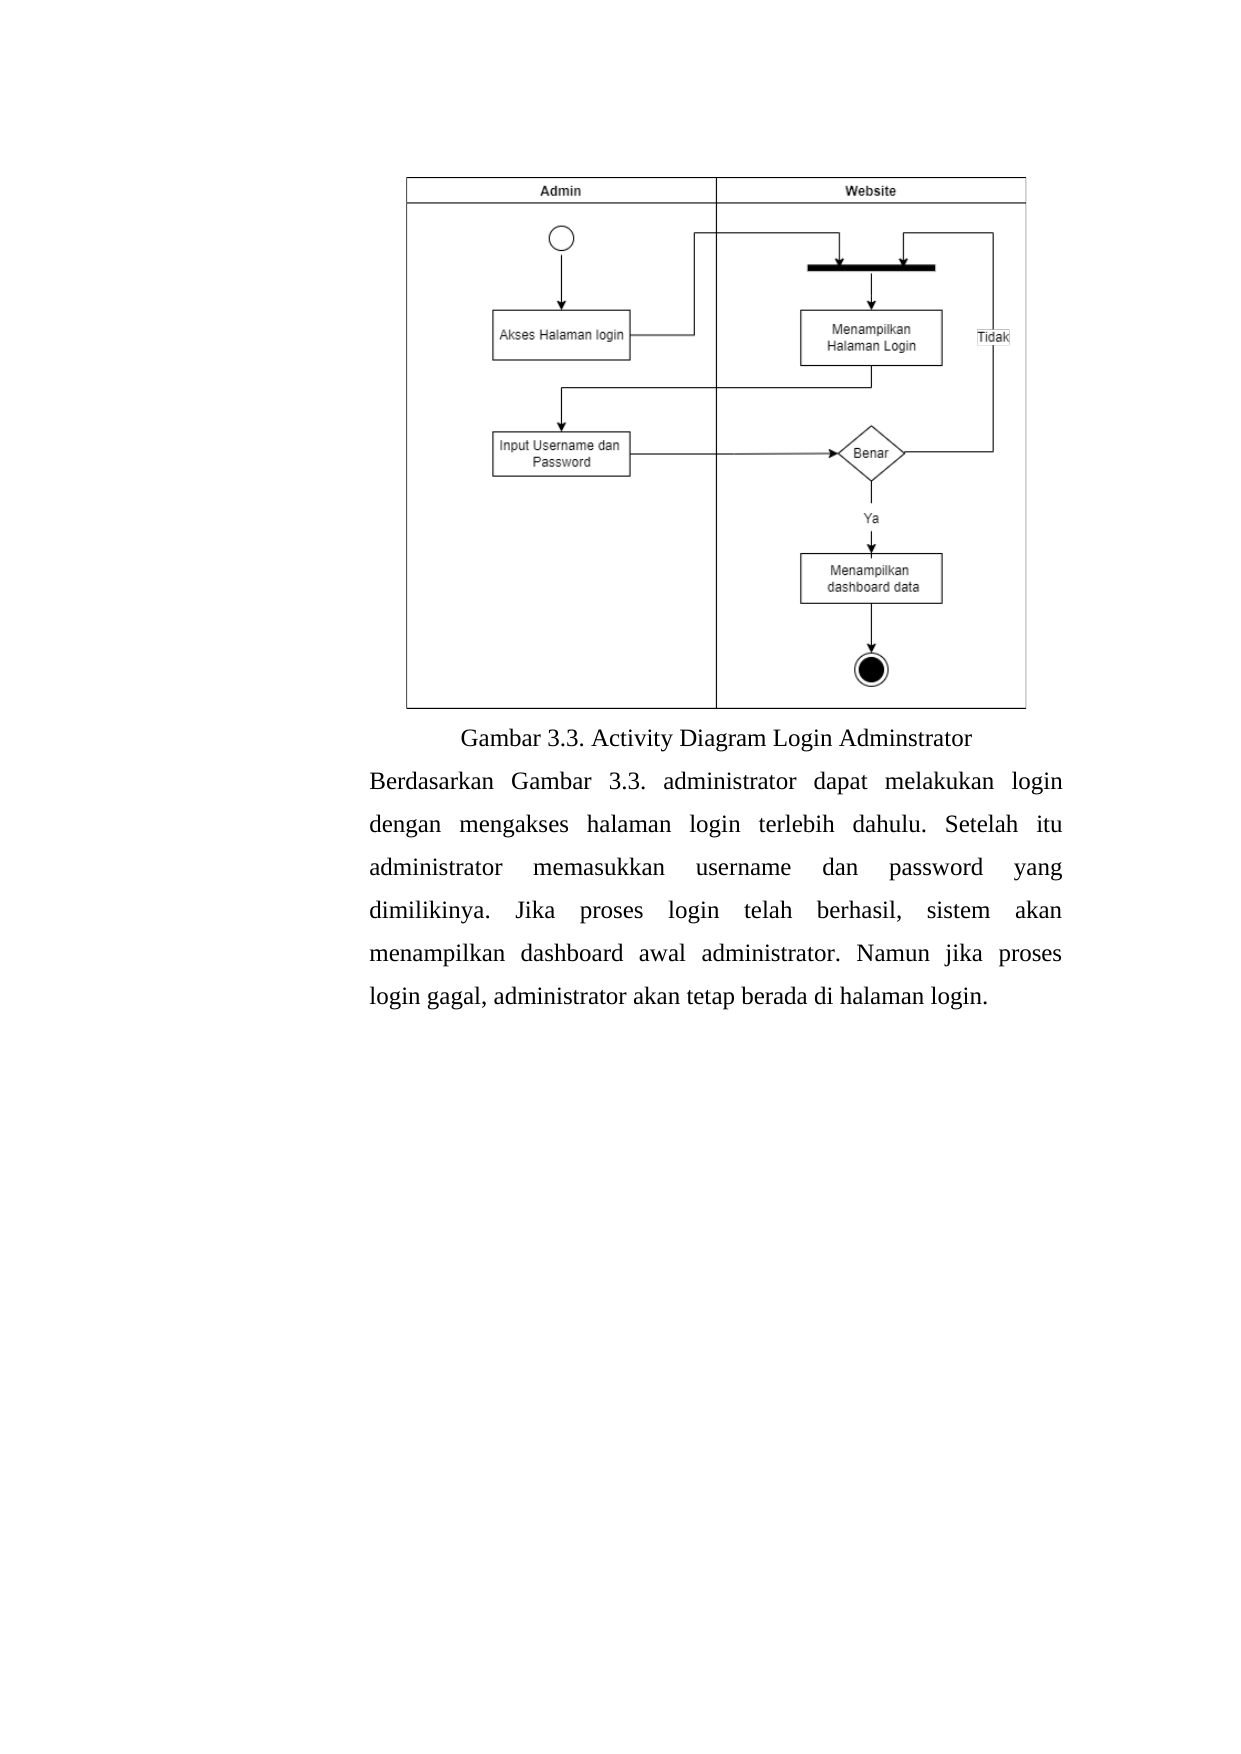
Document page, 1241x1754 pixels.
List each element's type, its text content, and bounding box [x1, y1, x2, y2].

list Gambar 3.3. Activity Diagram Login Adminstrator [369, 723, 1063, 751]
picture [406, 177, 1027, 709]
list Berdasarkan Gambar 3.3. administrator dapat melakukan login dengan mengakses halaman login terlebih dahulu. Setelah itu administrator memasukkan username dan password yang dimilikinya. Jika proses login telah berhasil, sistem akan menampilkan dashboard awal administrator. Namun jika proses login gagal, administrator akan tetap berada di halaman login. [369, 766, 1063, 1010]
